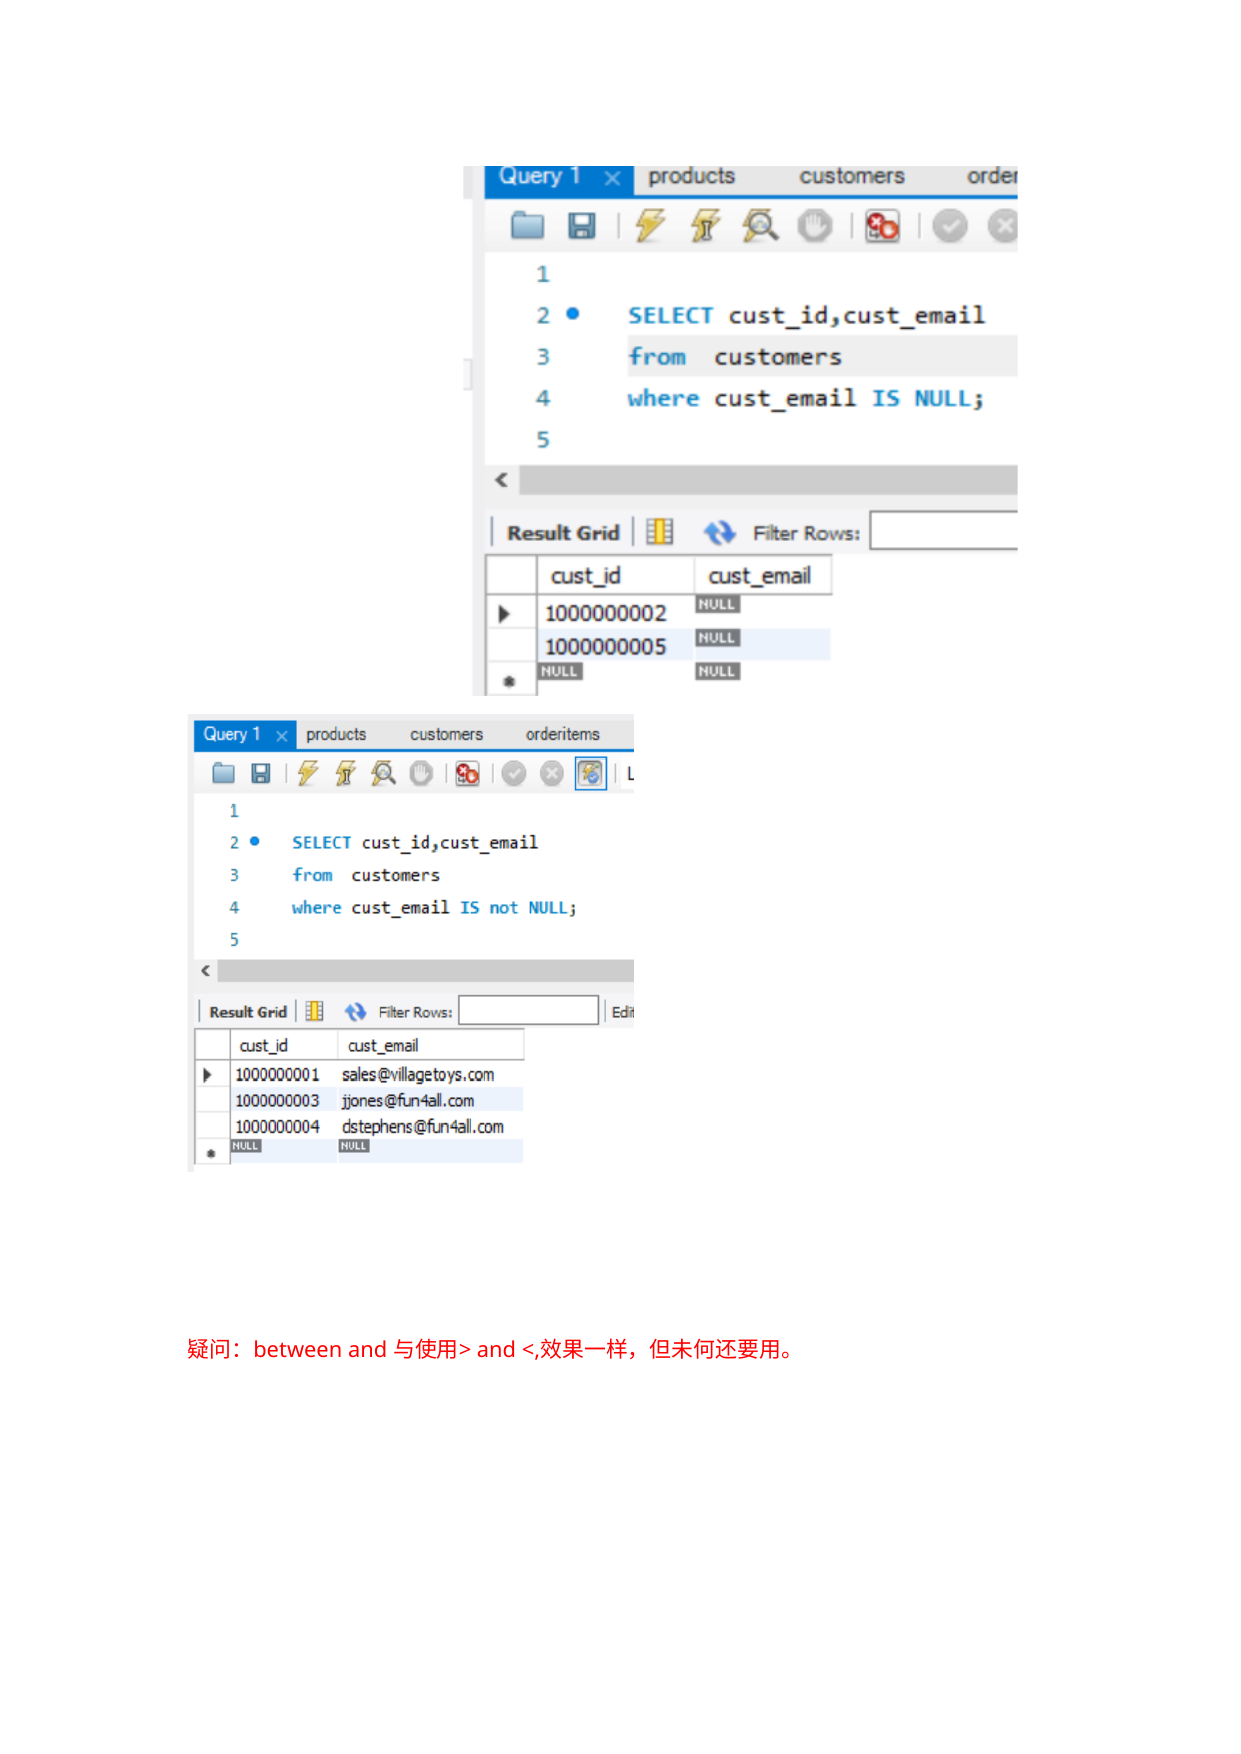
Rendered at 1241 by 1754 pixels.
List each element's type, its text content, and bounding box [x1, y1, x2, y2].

picture [463, 166, 1018, 696]
text 疑问：between and 与使用> and <,效果一样，但未何还要用。 [187, 1332, 1053, 1364]
picture [187, 714, 634, 1172]
